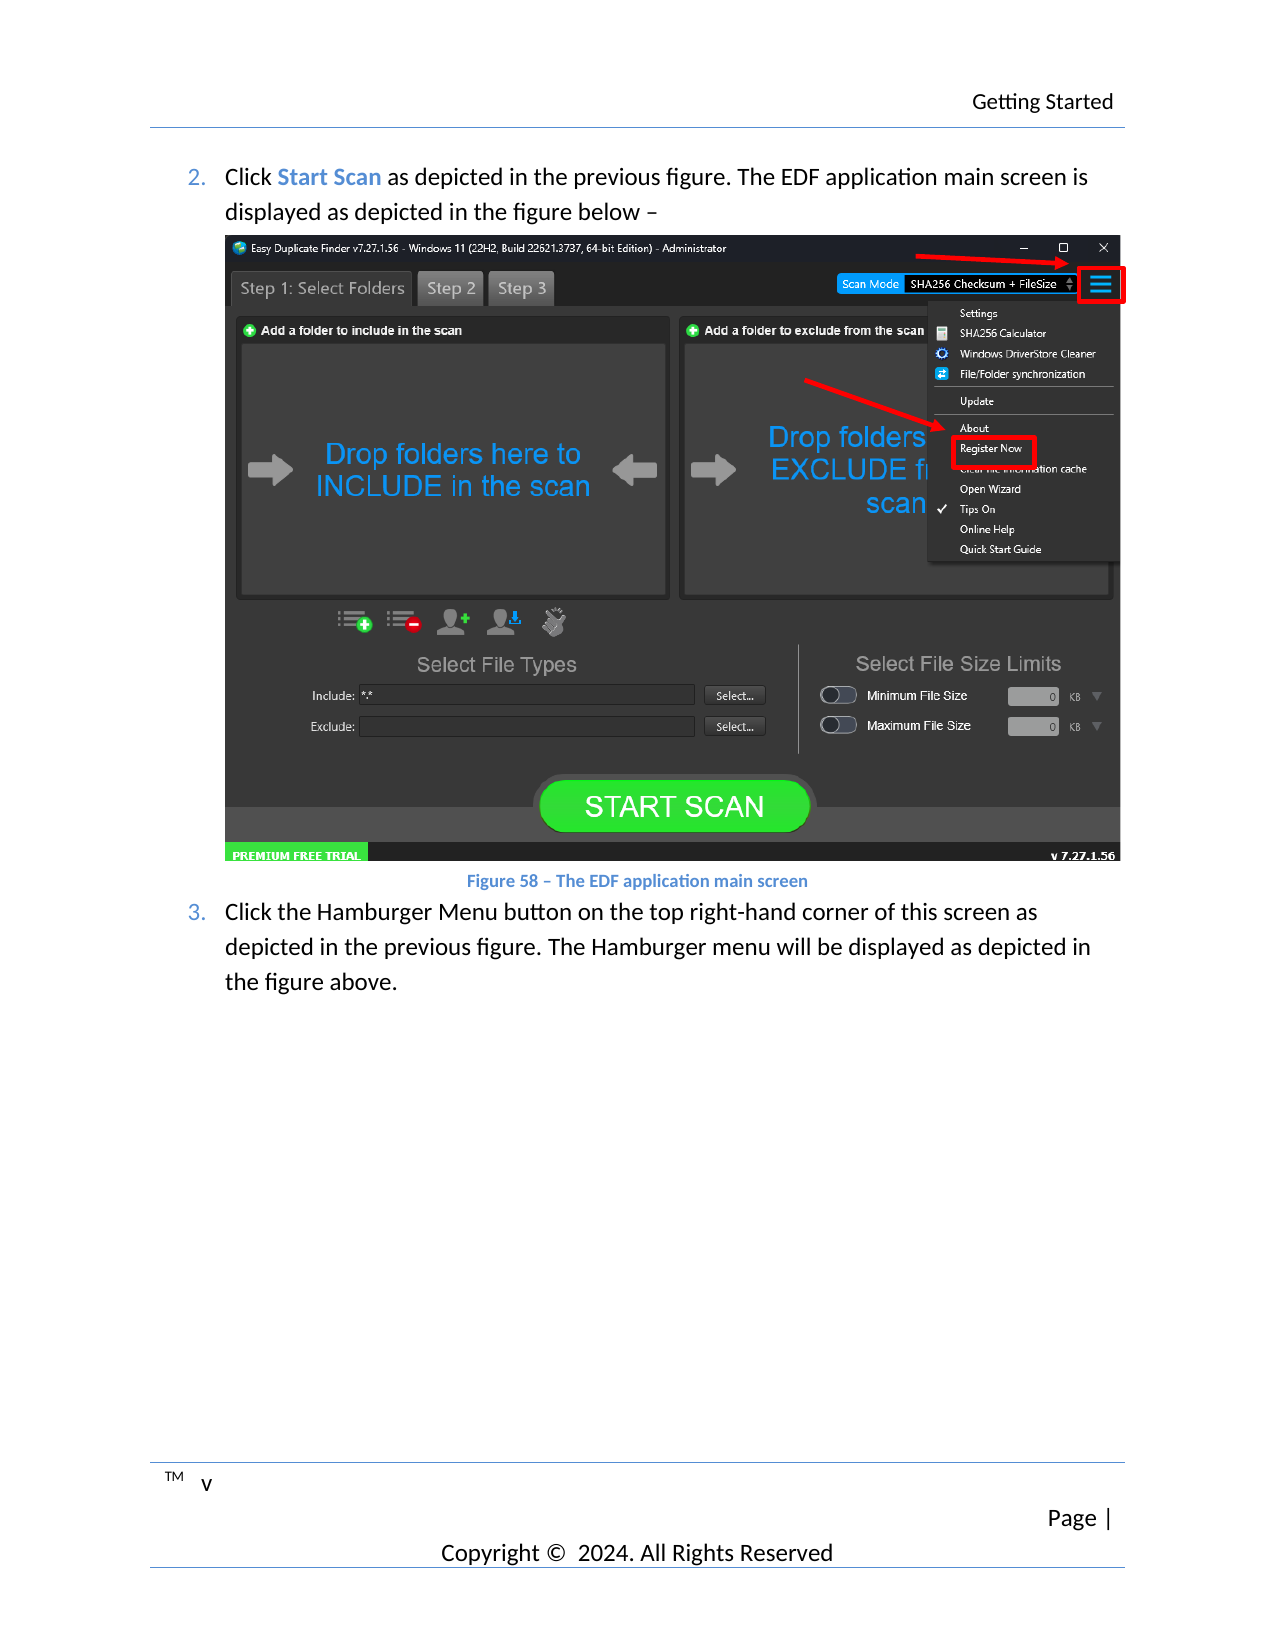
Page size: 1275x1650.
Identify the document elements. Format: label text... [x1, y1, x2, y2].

text Figure 58 – The EDF application main screen [150, 869, 1125, 892]
list Click the Hamburger Menu button on the top right-hand corner of this screen as depicted in the previous figure. The Hamburger menu will be displayed as depicted in the figure above. [187, 897, 1125, 997]
list Click Start Scan as depicted in the previous figure. The EDF application main screen is displayed as depicted in the figure below – [187, 161, 1125, 227]
picture [225, 235, 1121, 861]
picture [1081, 270, 1121, 299]
